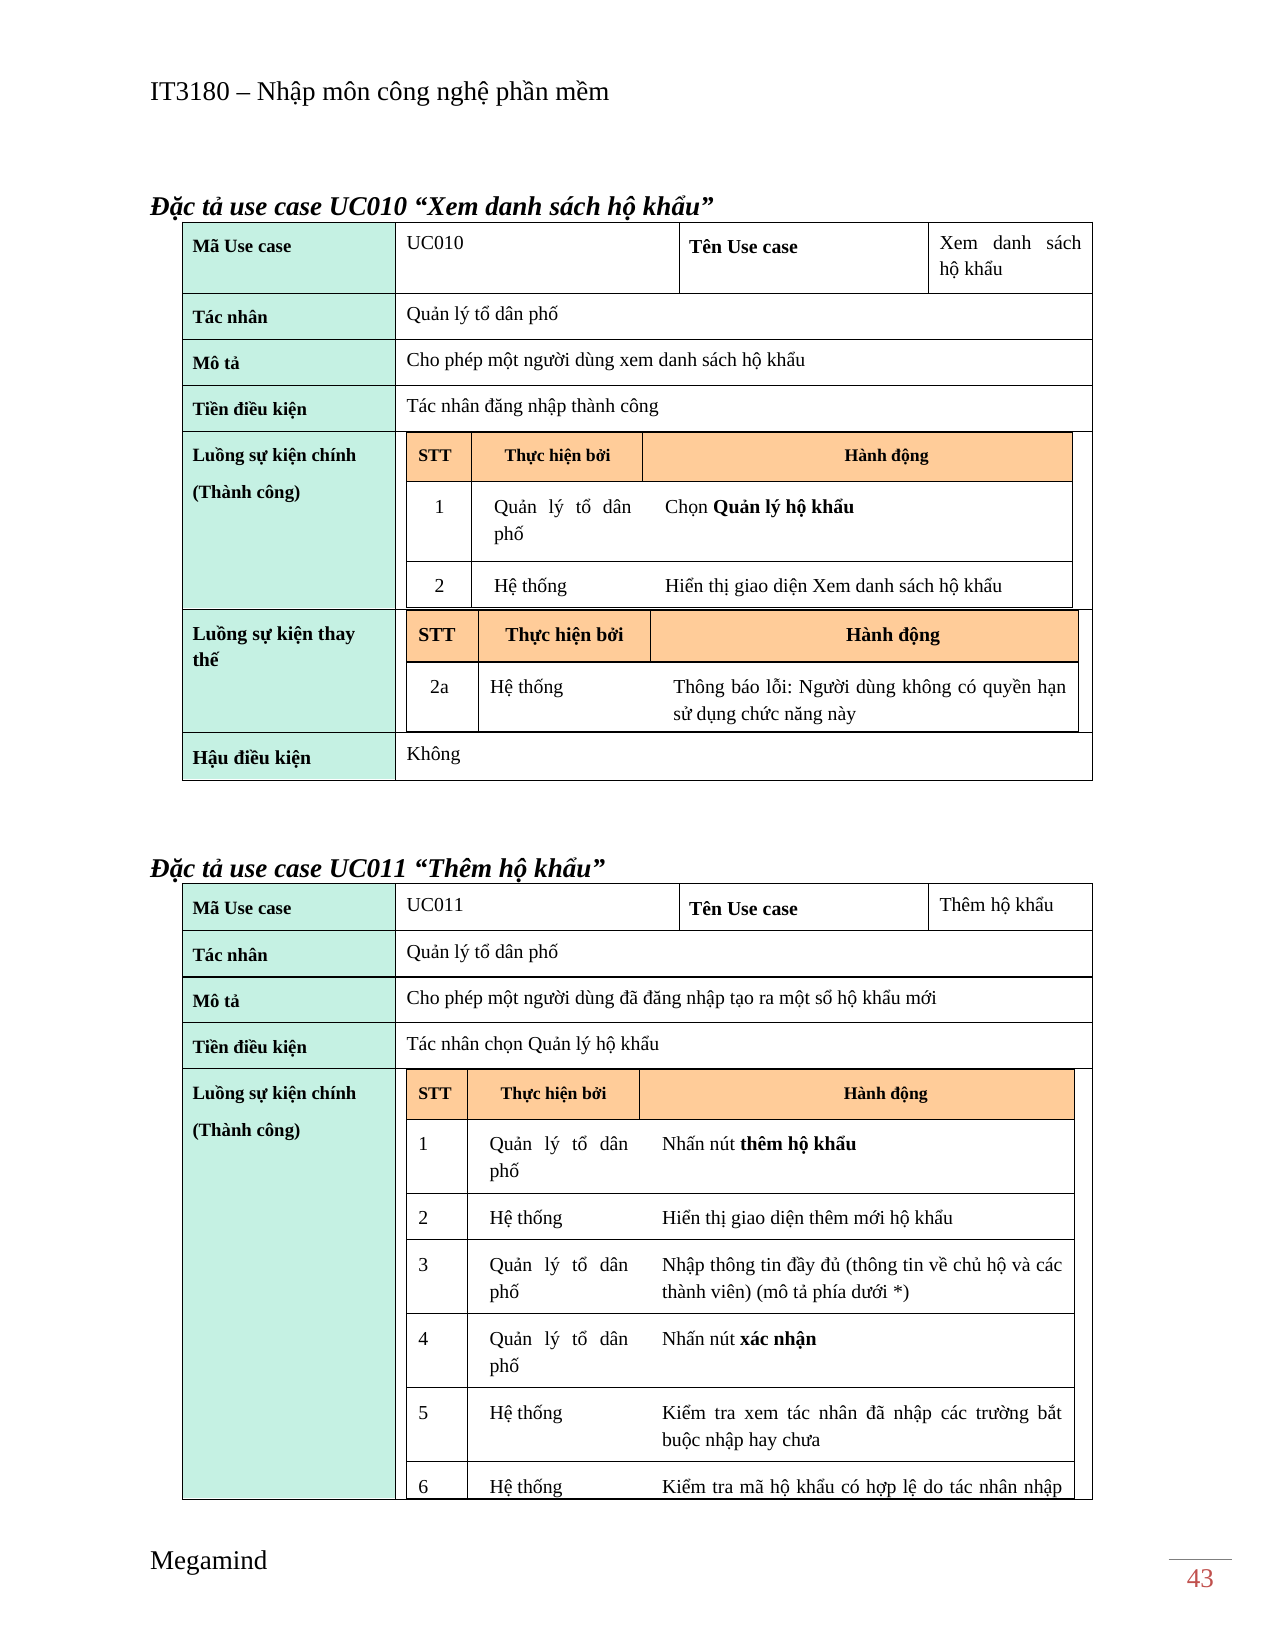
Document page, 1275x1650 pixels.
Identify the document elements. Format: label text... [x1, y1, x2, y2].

table_cell Luồng sự kiện chính (Thành công) [183, 432, 395, 608]
table_cell [468, 1194, 1074, 1239]
table_header Tên Use case [680, 223, 928, 293]
table_cell [396, 432, 406, 608]
table_cell [472, 562, 1072, 607]
table_cell Luồng sự kiện thay thế [183, 610, 395, 732]
table_cell Mô tả [183, 978, 395, 1022]
table_cell [396, 610, 406, 732]
table_cell Hậu điều kiện [183, 733, 395, 779]
table_cell [468, 1240, 1074, 1313]
table_header Mã Use case [183, 223, 395, 293]
table_cell [468, 1462, 1074, 1498]
table_cell [472, 482, 1072, 561]
table_cell [396, 1069, 406, 1498]
table_cell [407, 663, 478, 731]
table_cell Tác nhân [183, 294, 395, 339]
table_header Xem danh sách hộ khẩu [929, 223, 1092, 293]
table_header Thêm hộ khẩu [929, 884, 1092, 930]
table_header Mã Use case [183, 884, 395, 930]
table_cell [407, 1462, 467, 1498]
table_cell [407, 1194, 467, 1239]
table_cell Tiền điều kiện [183, 386, 395, 431]
table_header Tên Use case [680, 884, 928, 930]
table_cell [479, 663, 1078, 731]
table_cell Tiền điều kiện [183, 1023, 395, 1068]
text Đặc tả use case UC010 “Xem danh sách hộ khẩu” [150, 190, 1125, 222]
table_cell Không [396, 733, 1092, 779]
table_cell Tác nhân đăng nhập thành công [396, 386, 1092, 431]
table_cell Tác nhân chọn Quản lý hộ khẩu [396, 1023, 1092, 1068]
table_header UC010 [396, 223, 679, 293]
table_cell [407, 1388, 467, 1461]
table_cell [407, 1240, 467, 1313]
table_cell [183, 1069, 395, 1498]
table_cell [468, 1314, 1074, 1387]
table_cell Cho phép một người dùng xem danh sách hộ khẩu [396, 340, 1092, 385]
table_cell [468, 1388, 1074, 1461]
table_cell [407, 1314, 467, 1387]
table_cell Quản lý tổ dân phố [396, 931, 1092, 976]
table_cell Tác nhân [183, 931, 395, 976]
table_cell [407, 482, 471, 561]
table_cell Cho phép một người dùng đã đăng nhập tạo ra một sổ hộ khẩu mới [396, 978, 1092, 1022]
table_cell [468, 1120, 1074, 1193]
table_cell [407, 1120, 467, 1193]
table_cell Quản lý tổ dân phố [396, 294, 1092, 339]
table_cell [1073, 432, 1092, 608]
table_cell [1075, 1069, 1092, 1498]
table_cell [1079, 610, 1092, 732]
table_header UC011 [396, 884, 679, 930]
text Đặc tả use case UC011 “Thêm hộ khẩu” [150, 852, 1125, 883]
table_cell Mô tả [183, 340, 395, 385]
table_cell [407, 562, 471, 607]
